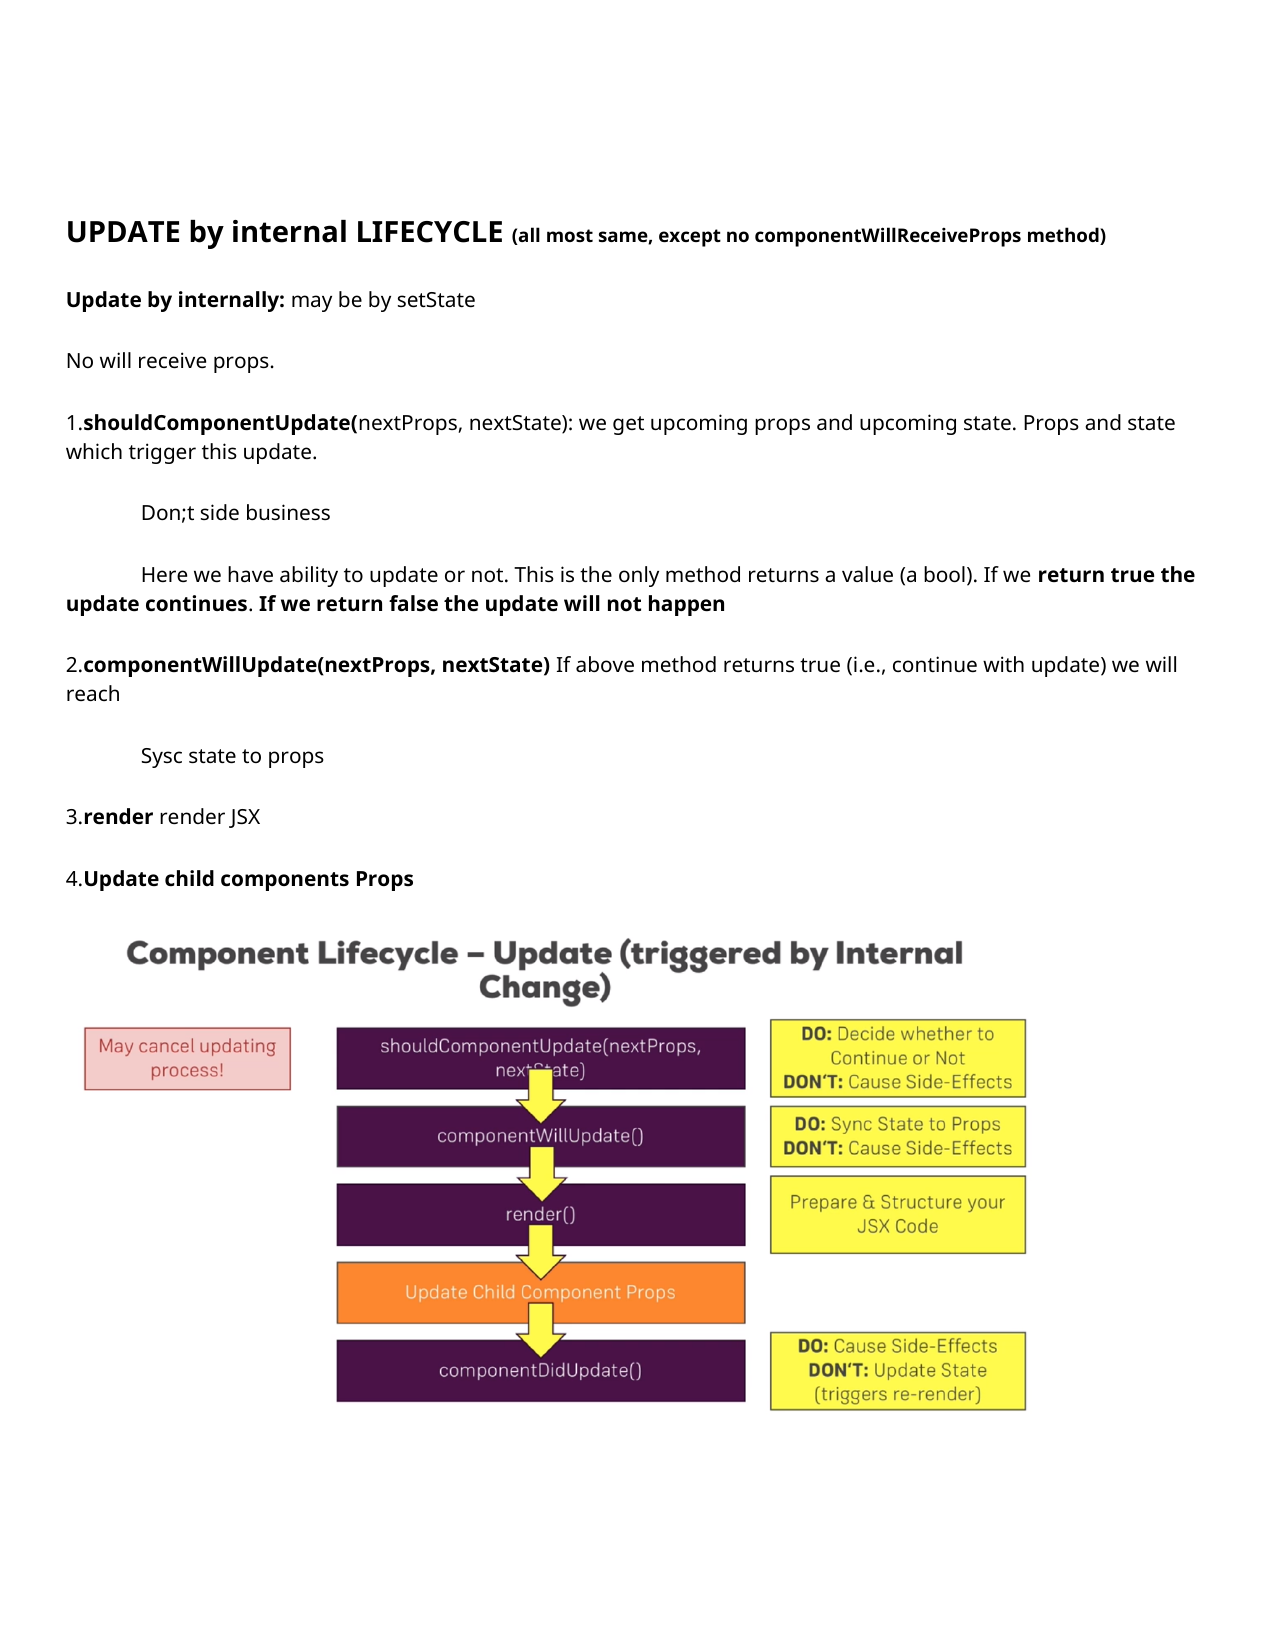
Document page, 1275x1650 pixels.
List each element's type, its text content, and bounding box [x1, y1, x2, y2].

text 1.shouldComponentUpdate(nextProps, nextState): we get upcoming props and upcoming state. Props and state which trigger this update. [66, 408, 1219, 465]
text Don;t side business [66, 498, 1219, 527]
picture [65, 926, 1041, 1424]
text Update by internally: may be by setState [66, 285, 1219, 313]
text No will receive props. [66, 347, 1219, 375]
text Sysc state to props [66, 741, 1219, 769]
text 4.Update child components Props [66, 864, 1219, 893]
text 2.componentWillUpdate(nextProps, nextState) If above method returns true (i.e., continue with update) we will reach [66, 651, 1219, 707]
text Here we have ability to update or not. This is the only method returns a value (a bool). If we return true the update continues. If we return false the update will not happen [66, 560, 1219, 617]
text UPDATE by internal LIFECYCLE (all most same, except no componentWillReceiveProps method) [66, 212, 1219, 251]
text 3.render render JSX [66, 802, 1219, 831]
